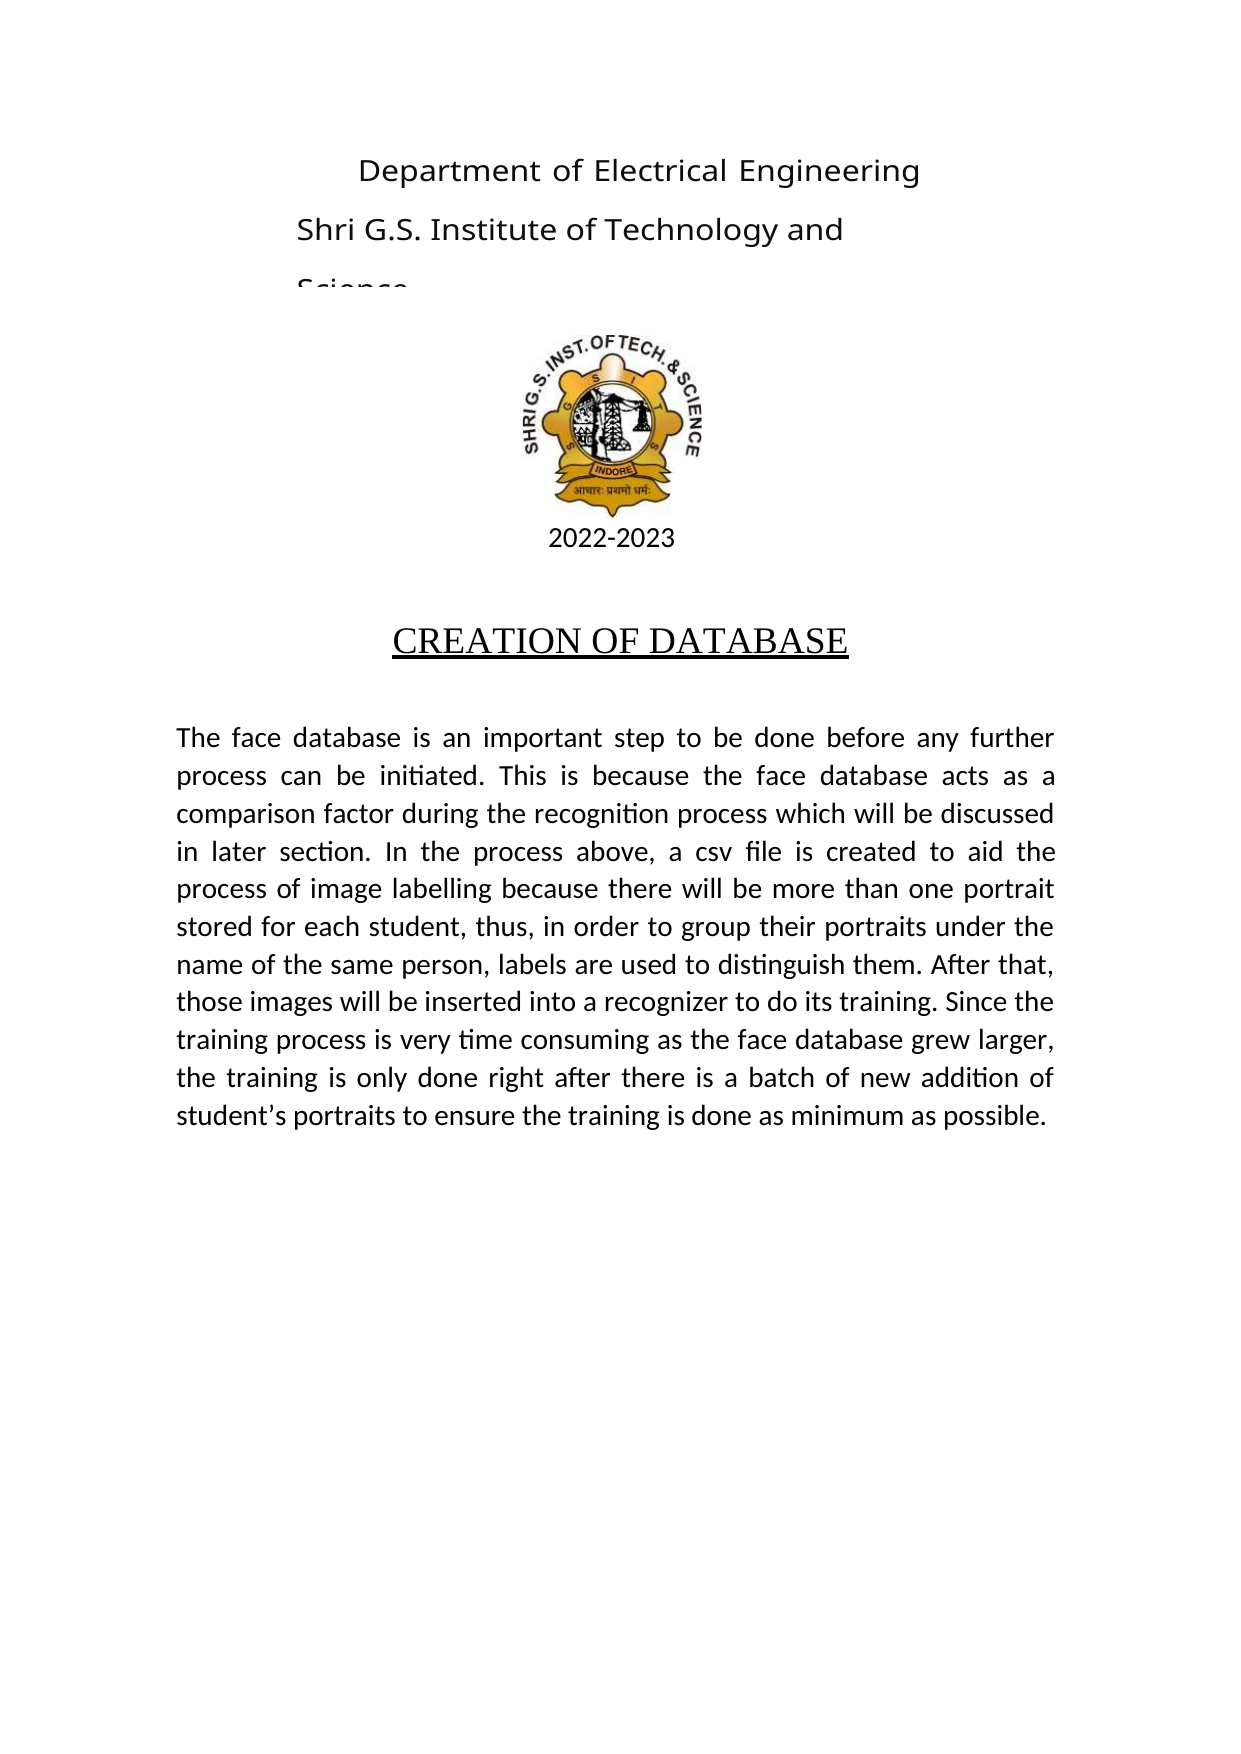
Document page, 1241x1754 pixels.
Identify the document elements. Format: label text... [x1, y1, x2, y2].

text 2022-2023 [133, 519, 1167, 554]
picture [522, 335, 702, 518]
text The face database is an important step to be done before any further process can be initiated. This is because the face database acts as a comparison factor during the recognition process which will be discussed in later section. In the process above, a csv file is created to aid the process of image labelling because there will be more than one portrait stored for each student, thus, in order to group their portraits under the name of the same person, labels are used to distinguish them. After that, those images will be inserted into a recognizer to do its training. Since the training process is very time consuming as the face database grew larger, the training is only done right after there is a batch of new addition of student’s portraits to ensure the training is done as minimum as possible. [176, 719, 1056, 1132]
subtitle CREATION OF DATABASE [271, 618, 970, 661]
